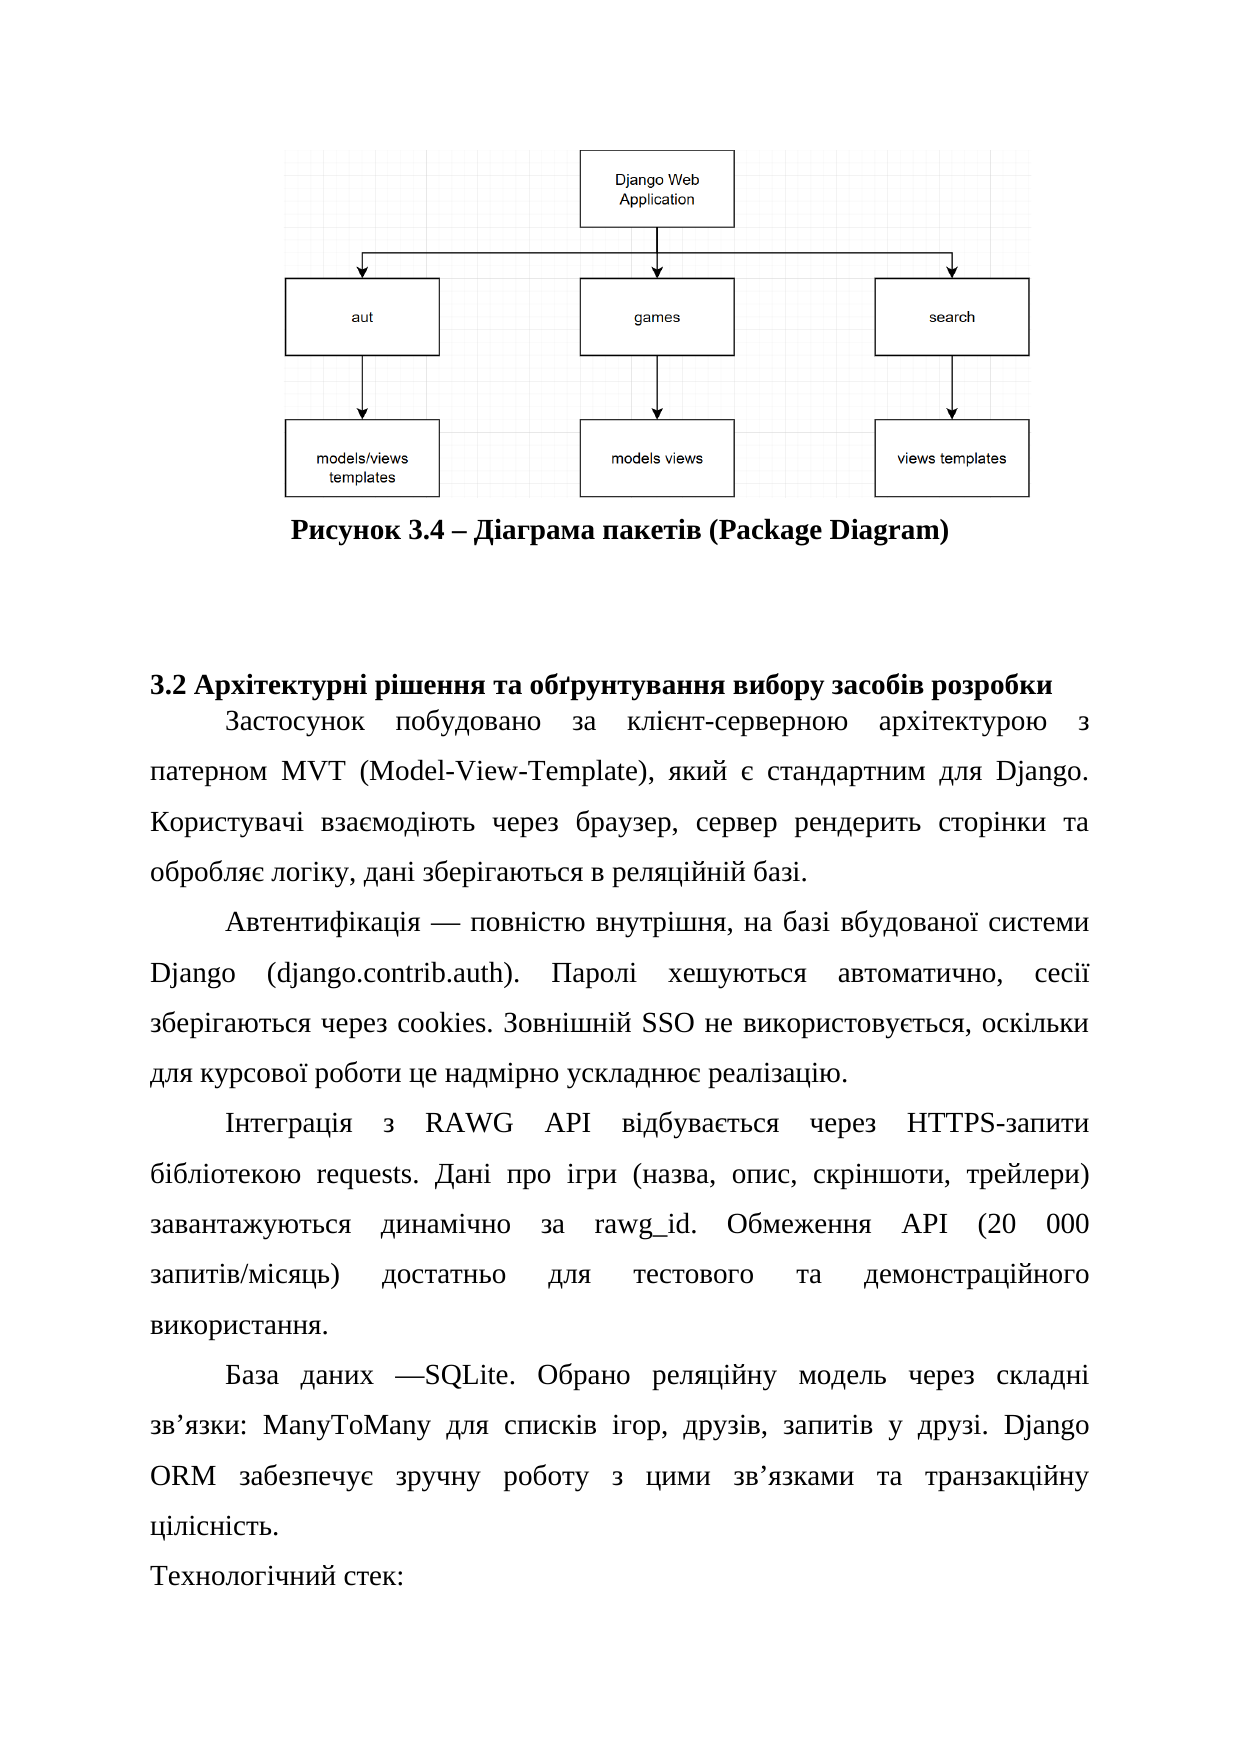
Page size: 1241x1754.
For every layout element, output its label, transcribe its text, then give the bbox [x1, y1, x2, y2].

text База даних —SQLite. Обрано реляційну модель через складні зв’язки: ManyToMany для списків ігор, друзів, запитів у друзі. Django ORM забезпечує зручну роботу з цими зв’язками та транзакційну цілісність. [150, 1357, 1090, 1542]
text Рисунок 3.4 – Діаграма пакетів (Package Diagram) [150, 512, 1090, 545]
text Автентифікація — повністю внутрішня, на базі вбудованої системи Django (django.contrib.auth). Паролі хешуються автоматично, сесії зберігаються через cookies. Зовнішній SSO не використовується, оскільки для курсової роботи це надмірно ускладнює реалізацію. [150, 904, 1090, 1089]
text Технологічний стек: [150, 1558, 1090, 1592]
subtitle 3.2 Архітектурні рішення та обґрунтування вибору засобів розробки [150, 667, 1090, 701]
picture [283, 150, 1032, 498]
text Інтеграція з RAWG API відбувається через HTTPS-запити бібліотекою requests. Дані про ігри (назва, опис, скріншоти, трейлери) завантажуються динамічно за rawg_id. Обмеження API (20 000 запитів/місяць) достатньо для тестового та демонстраційного використання. [150, 1106, 1090, 1340]
text Застосунок побудовано за клієнт-серверною архітектурою з патерном MVT (Model-View-Template), який є стандартним для Django. Користувачі взаємодіють через браузер, сервер рендерить сторінки та обробляє логіку, дані зберігаються в реляційній базі. [150, 703, 1090, 888]
